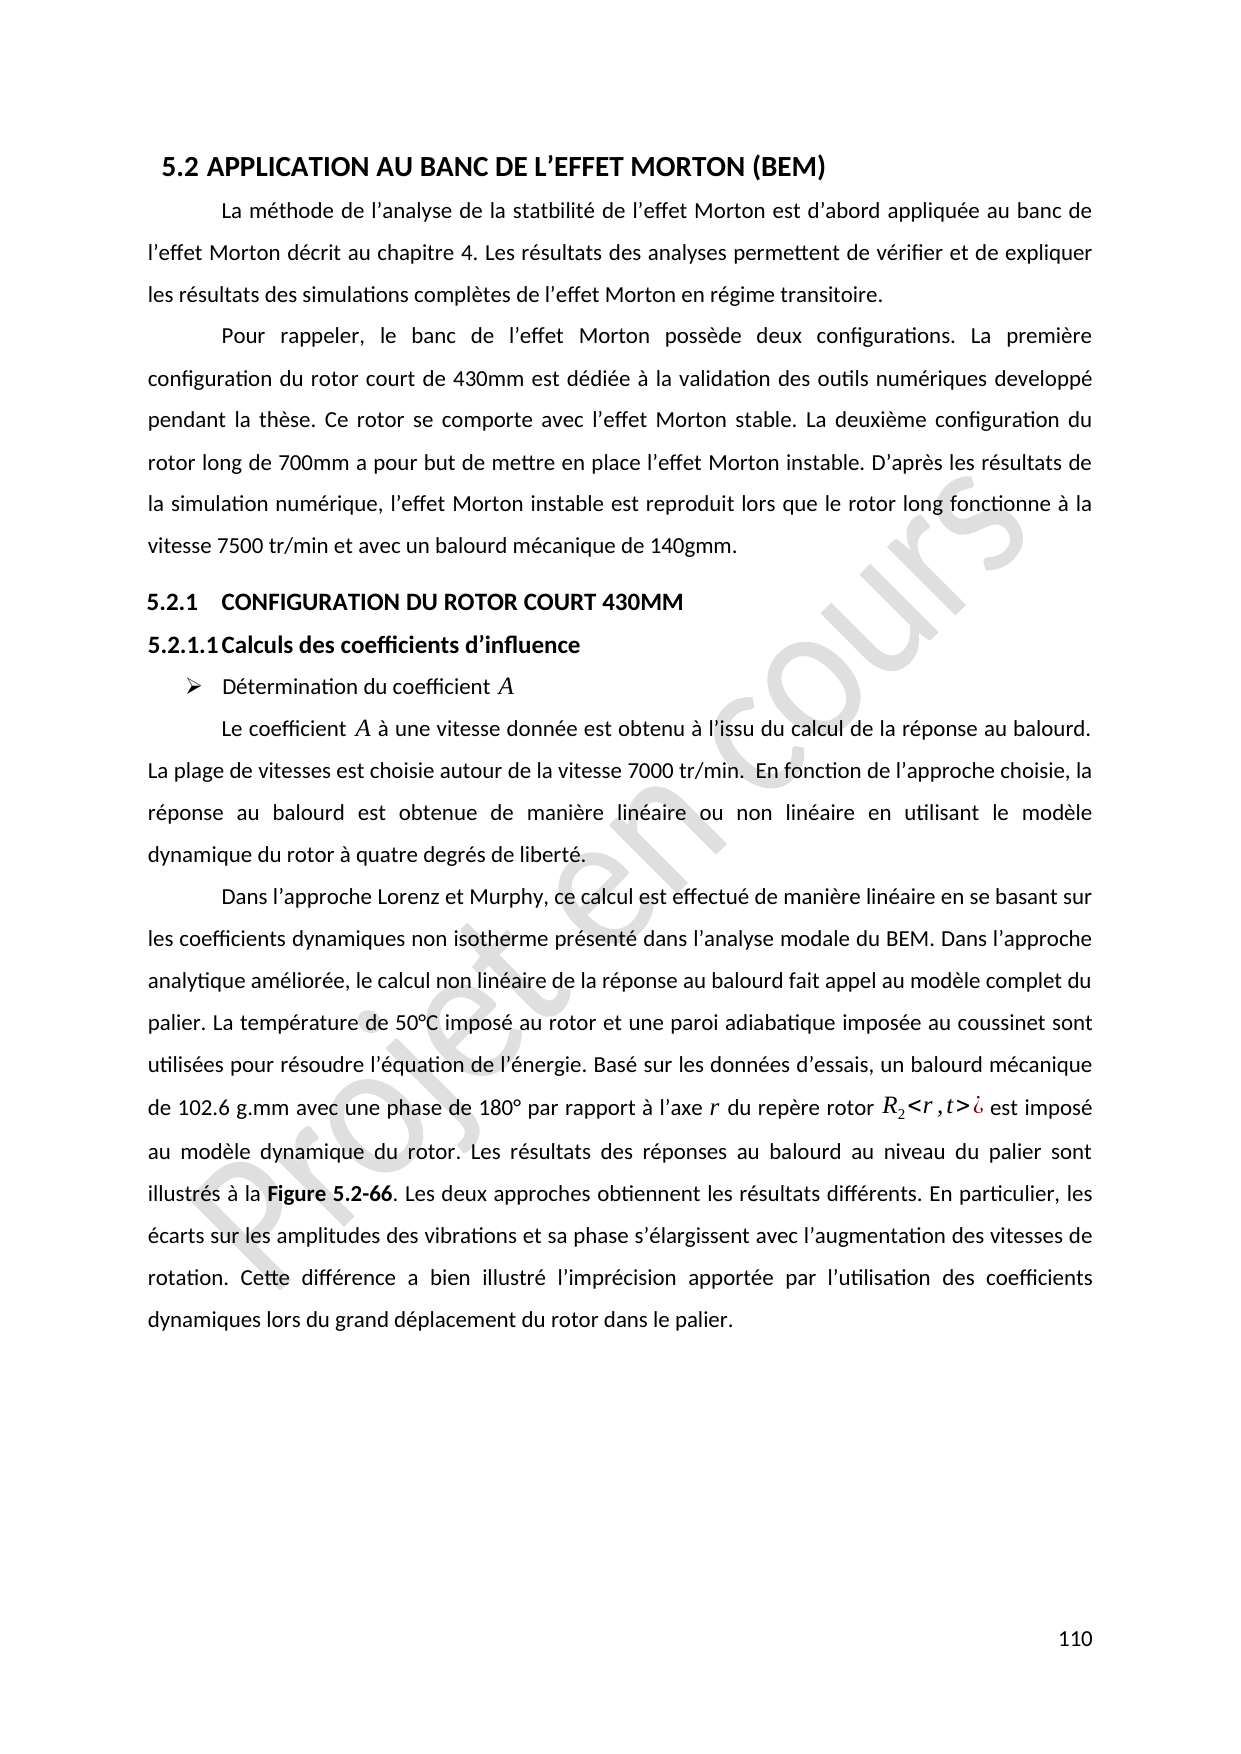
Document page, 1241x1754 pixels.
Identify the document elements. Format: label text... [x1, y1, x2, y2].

subtitle Application au Banc de l’effet Morton (BEM) [161, 148, 1093, 183]
text Le coefficient à une vitesse donnée est obtenu à l’issu du calcul de la réponse au balourd. La plage de vitesses est choisie autour de la vitesse 7000 tr/min. En fonction de l’approche choisie, la réponse au balourd est obtenue de manière linéaire ou non linéaire en utilisant le modèle dynamique du rotor à quatre degrés de liberté. [148, 714, 1093, 868]
subtitle Calculs des coefficients d’influence [148, 629, 1093, 659]
subtitle Configuration du rotor court 430mm [146, 586, 1093, 617]
list Détermination du coefficient [185, 672, 1093, 700]
text La méthode de l’analyse de la statbilité de l’effet Morton est d’abord appliquée au banc de l’effet Morton décrit au chapitre 4. Les résultats des analyses permettent de vérifier et de expliquer les résultats des simulations complètes de l’effet Morton en régime transitoire. [148, 196, 1093, 308]
text Pour rappeler, le banc de l’effet Morton possède deux configurations. La première configuration du rotor court de 430mm est dédiée à la validation des outils numériques developpé pendant la thèse. Ce rotor se comporte avec l’effet Morton stable. La deuxième configuration du rotor long de 700mm a pour but de mettre en place l’effet Morton instable. D’après les résultats de la simulation numérique, l’effet Morton instable est reproduit lors que le rotor long fonctionne à la vitesse 7500 tr/min et avec un balourd mécanique de 140gmm. [148, 322, 1093, 559]
